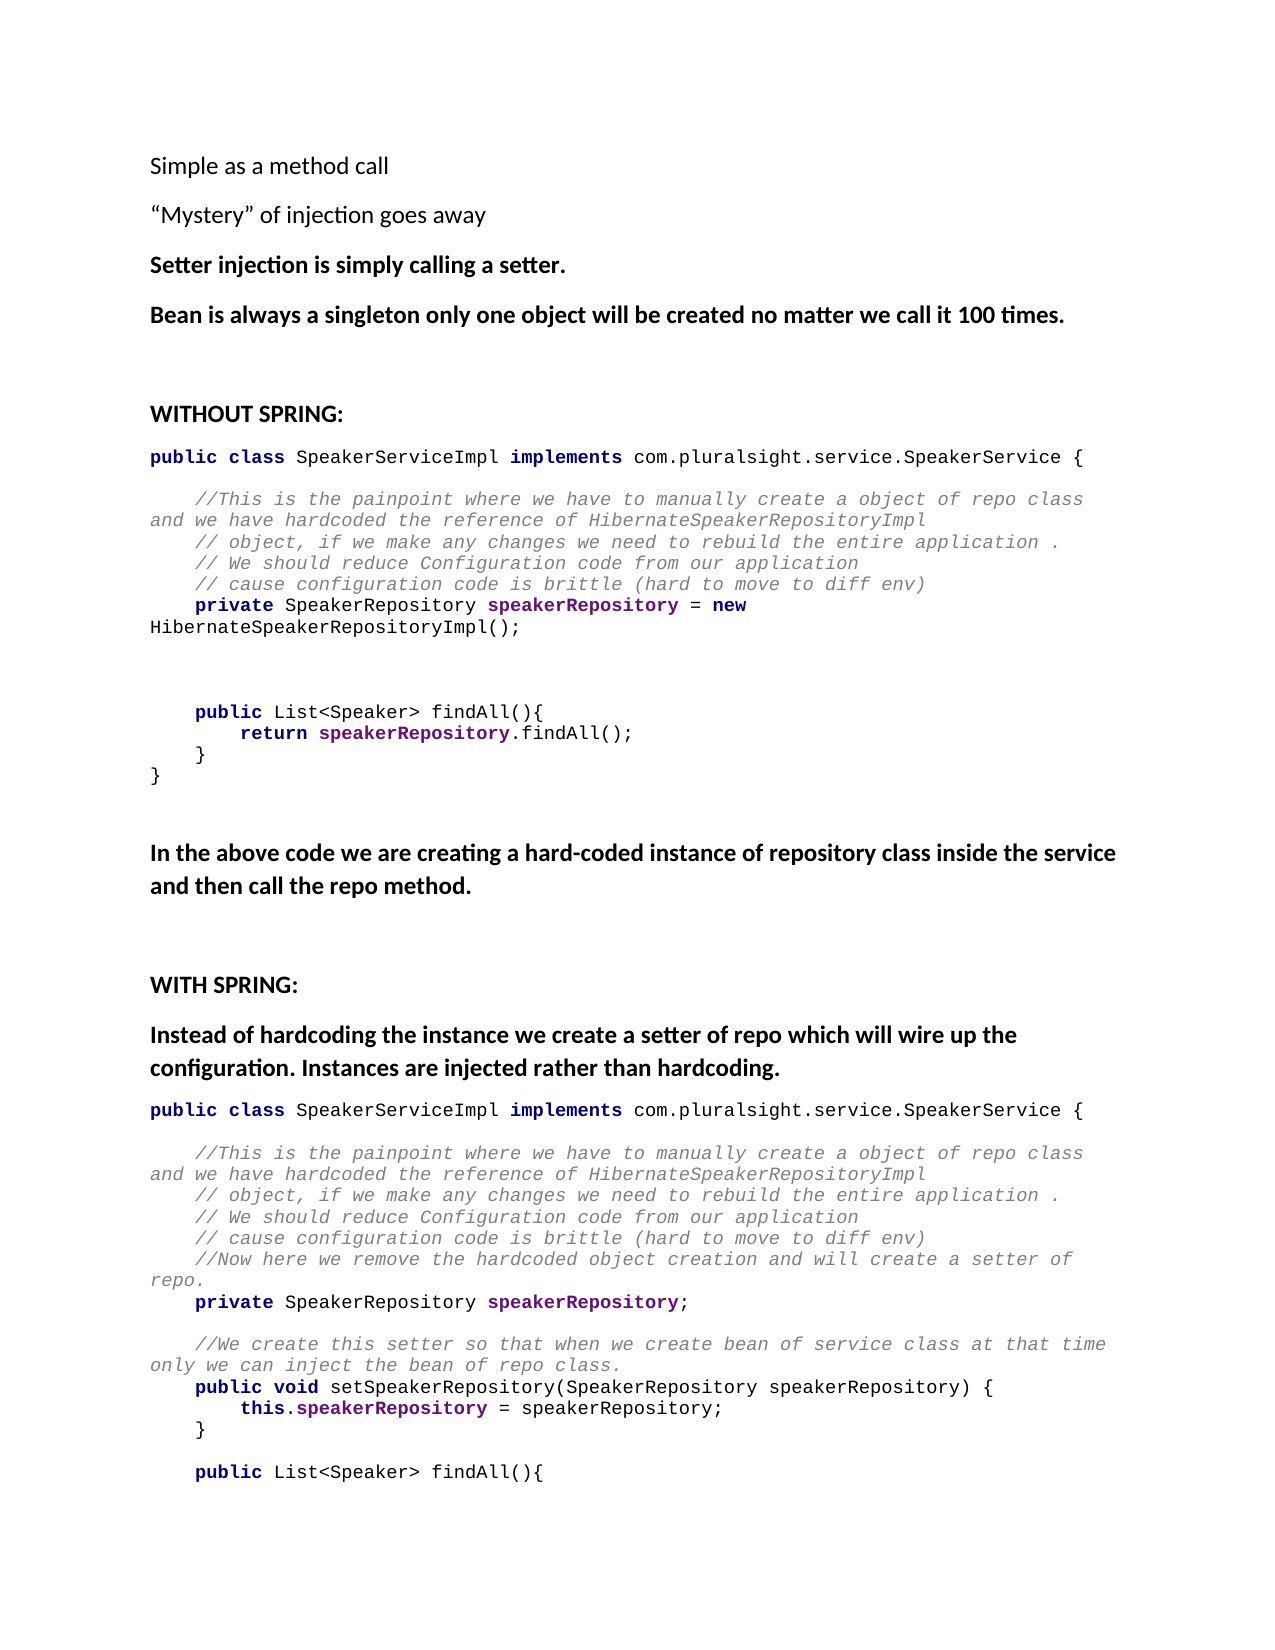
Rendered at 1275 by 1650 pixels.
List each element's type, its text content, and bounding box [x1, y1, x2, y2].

text public class SpeakerServiceImpl implements com.pluralsight.service.SpeakerService { //This is the painpoint where we have to manually create a object of repo class and we have hardcoded the reference of HibernateSpeakerRepositoryImpl // object, if we make any changes we need to rebuild the entire application . // We should reduce Configuration code from our application // cause configuration code is brittle (hard to move to diff env) private SpeakerRepository speakerRepository = new HibernateSpeakerRepositoryImpl(); public List<Speaker> findAll(){ return speakerRepository.findAll(); } } [150, 447, 1125, 787]
text WITHOUT SPRING: [150, 398, 1125, 428]
text In the above code we are creating a hard-coded instance of repository class inside the service and then call the repo method. [150, 837, 1125, 901]
text Bean is always a singleton only one object will be created no matter we call it 100 times. [150, 299, 1125, 329]
text Simple as a method call [150, 150, 1125, 181]
text “Mystery” of injection goes away [150, 199, 1125, 230]
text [150, 1101, 1125, 1484]
text Setter injection is simply calling a setter. [150, 249, 1125, 280]
text Instead of hardcoding the instance we create a setter of repo which will wire up the configuration. Instances are injected rather than hardcoding. [150, 1019, 1125, 1082]
text WITH SPRING: [150, 969, 1125, 1000]
